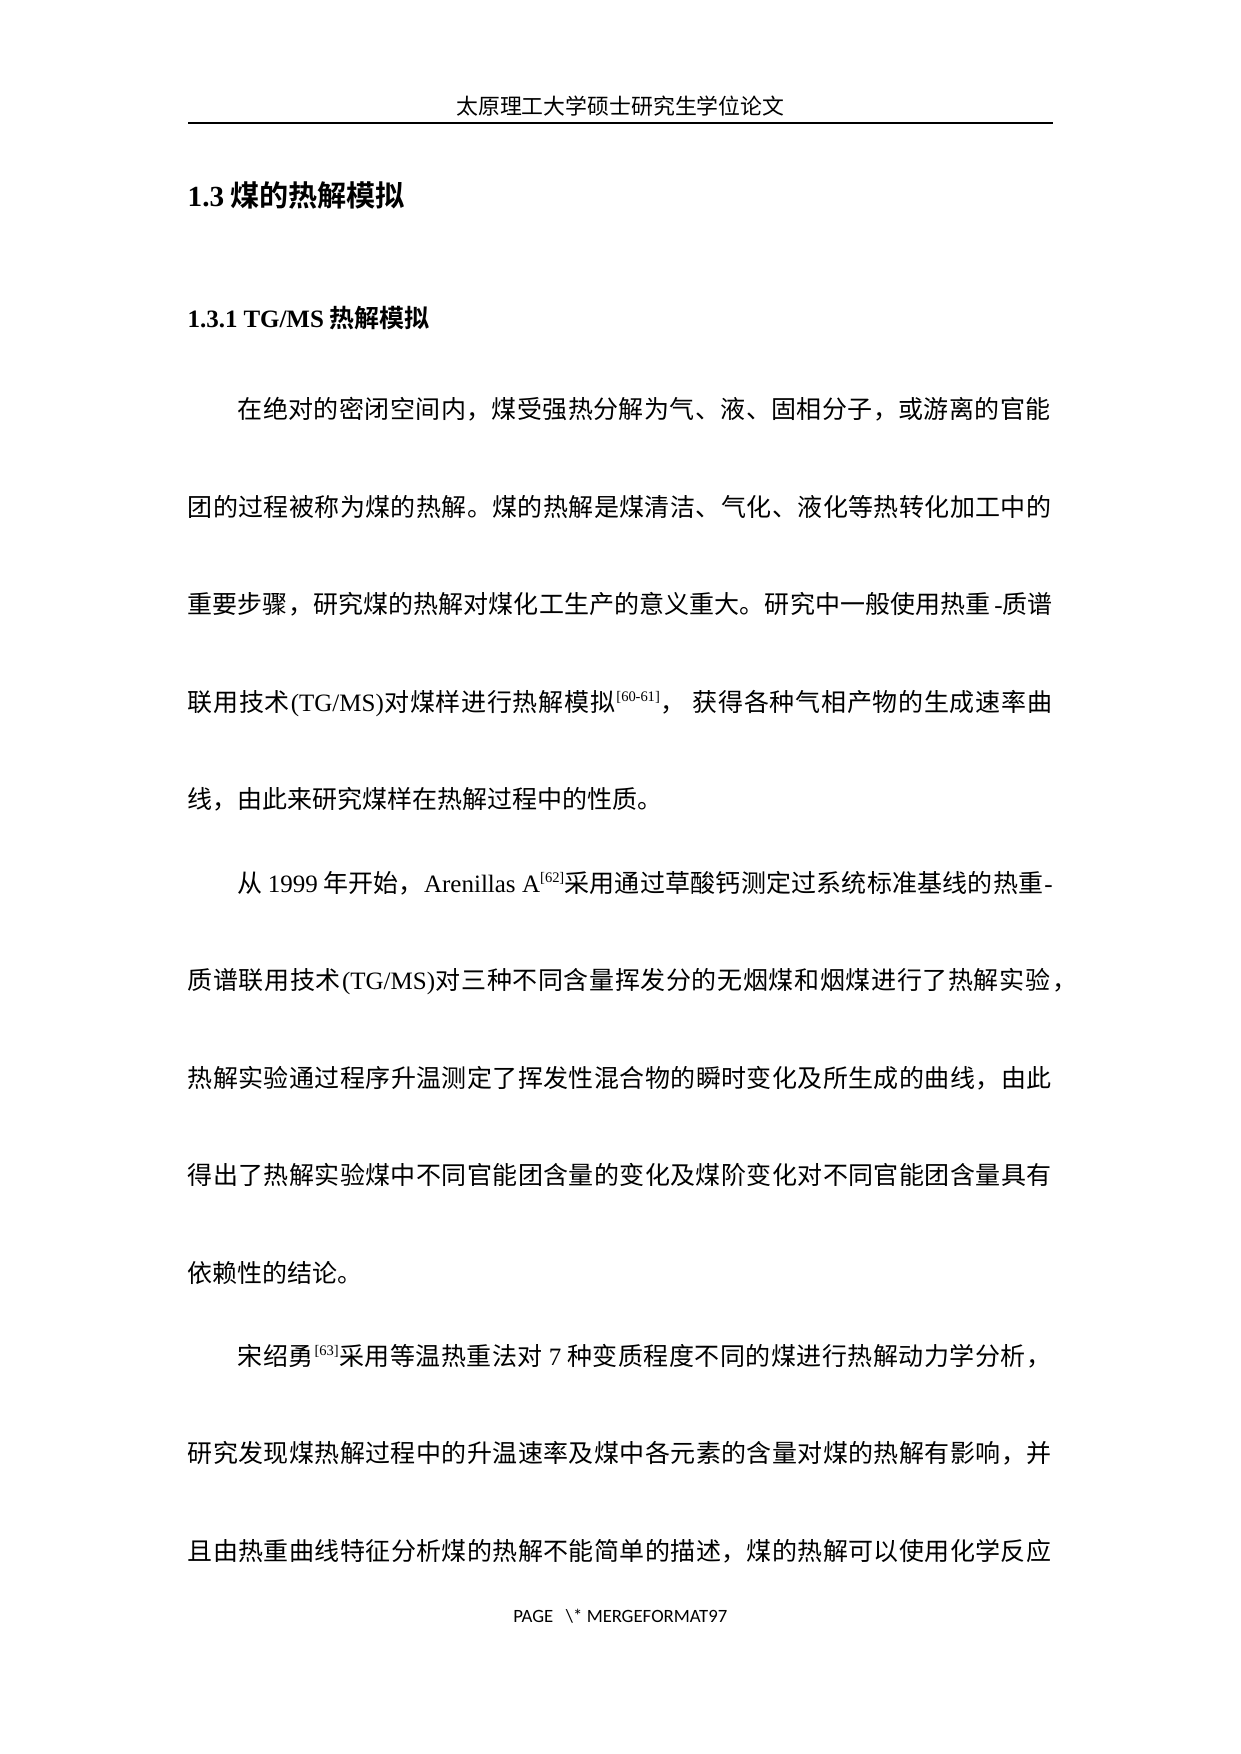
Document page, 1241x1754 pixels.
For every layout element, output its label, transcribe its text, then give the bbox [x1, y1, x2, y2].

text 在绝对的密闭空间内，煤受强热分解为气、液、固相分子，或游离的官能团的过程被称为煤的热解。煤的热解是煤清洁、气化、液化等热转化加工中的重要步骤，研究煤的热解对煤化工生产的意义重大。研究中一般使用热重-质谱联用技术(TG/MS)对煤样进行热解模拟[60-61]， 获得各种气相产物的生成速率曲线，由此来研究煤样在热解过程中的性质。 [187, 376, 1053, 831]
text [187, 1322, 1053, 1582]
text 1.3.1 TG/MS热解模拟 [187, 284, 1053, 349]
subtitle 1.3煤的热解模拟 [187, 161, 1053, 226]
text 从1999年开始，Arenillas A[62]采用通过草酸钙测定过系统标准基线的热重-质谱联用技术(TG/MS)对三种不同含量挥发分的无烟煤和烟煤进行了热解实验，热解实验通过程序升温测定了挥发性混合物的瞬时变化及所生成的曲线，由此得出了热解实验煤中不同官能团含量的变化及煤阶变化对不同官能团含量具有依赖性的结论。 [187, 849, 1053, 1304]
